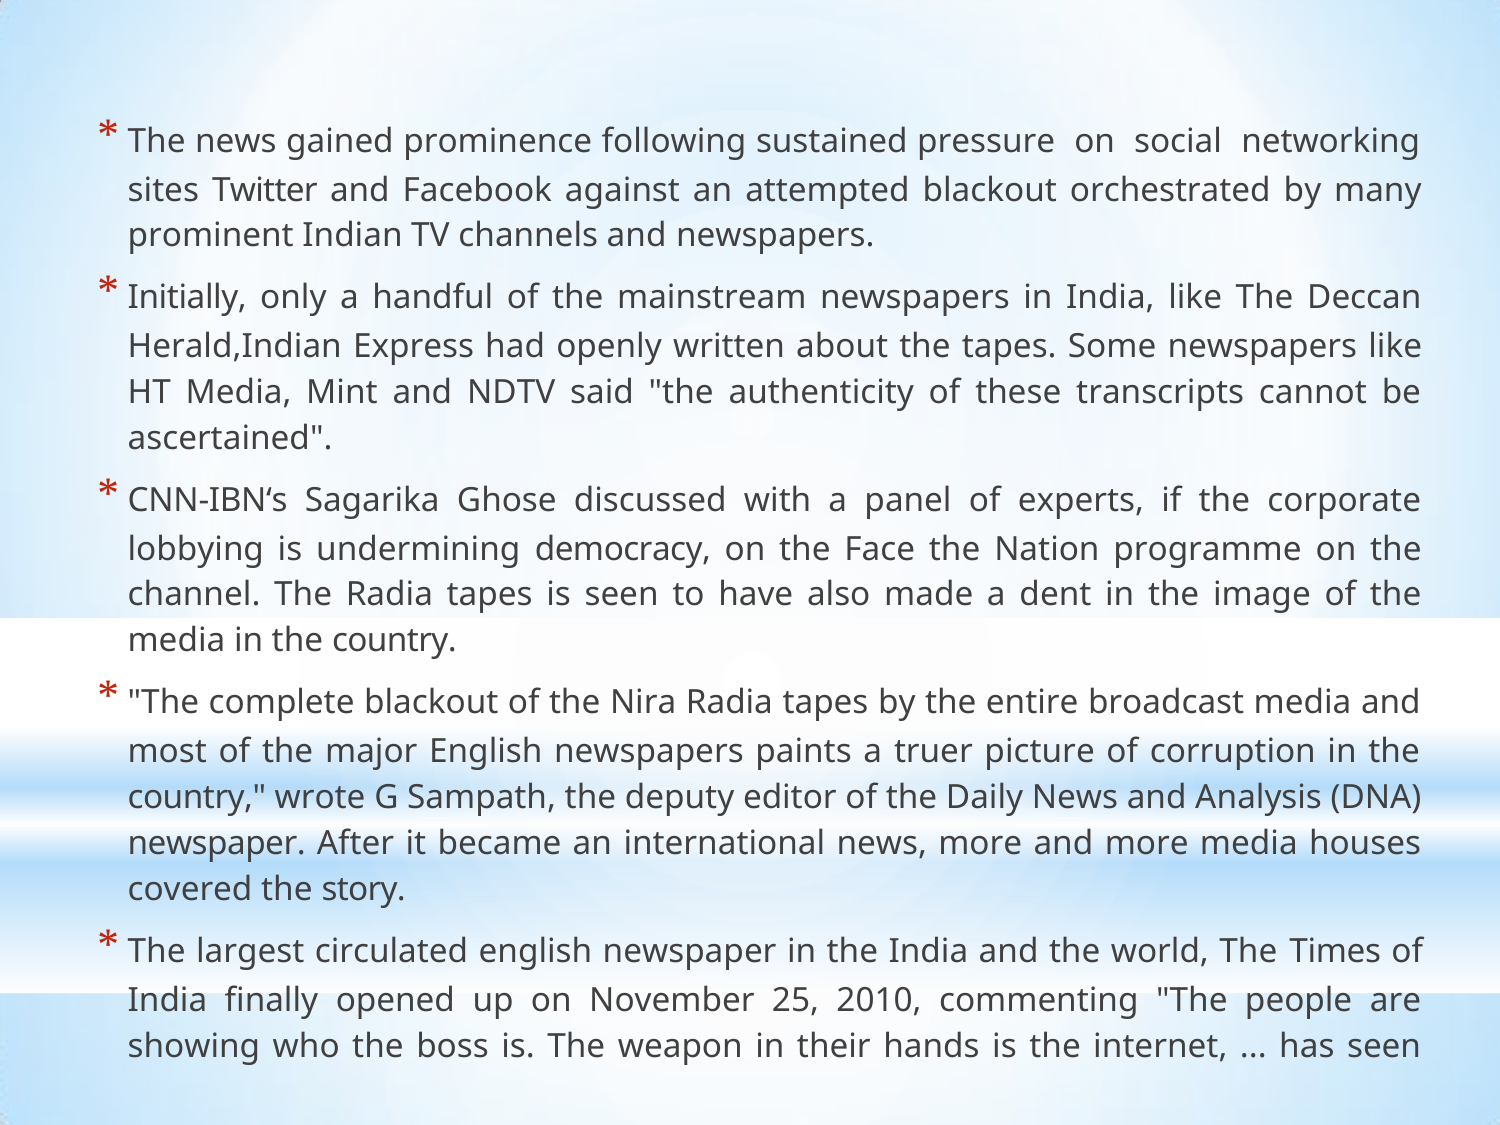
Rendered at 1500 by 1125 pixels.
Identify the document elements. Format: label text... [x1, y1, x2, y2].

picture [0, 0, 1500, 1125]
list "The complete blackout of the Nira Radia tapes by the entire broadcast media and most of the major English newspapers paints a truer picture of corruption in the country," wrote G Sampath, the deputy editor of the Daily News and Analysis (DNA) newspaper. After it became an international news, more and more media houses covered the story. [97, 668, 1423, 910]
list Initially, only a handful of the mainstream newspapers in India, like The Deccan Herald,Indian Express had openly written about the tapes. Some newspapers like HT Media, Mint and NDTV said "the authenticity of these transcripts cannot be ascertained". [97, 263, 1423, 459]
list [97, 917, 1423, 1067]
list The news gained prominence following sustained pressure on social networking sites Twitter and Facebook against an attempted blackout orchestrated by many prominent Indian TV channels and newspapers. [97, 107, 1423, 256]
list CNN-IBN‘s Sagarika Ghose discussed with a panel of experts, if the corporate lobbying is undermining democracy, on the Face the Nation programme on the channel. The Radia tapes is seen to have also made a dent in the image of the media in the country. [97, 466, 1422, 661]
